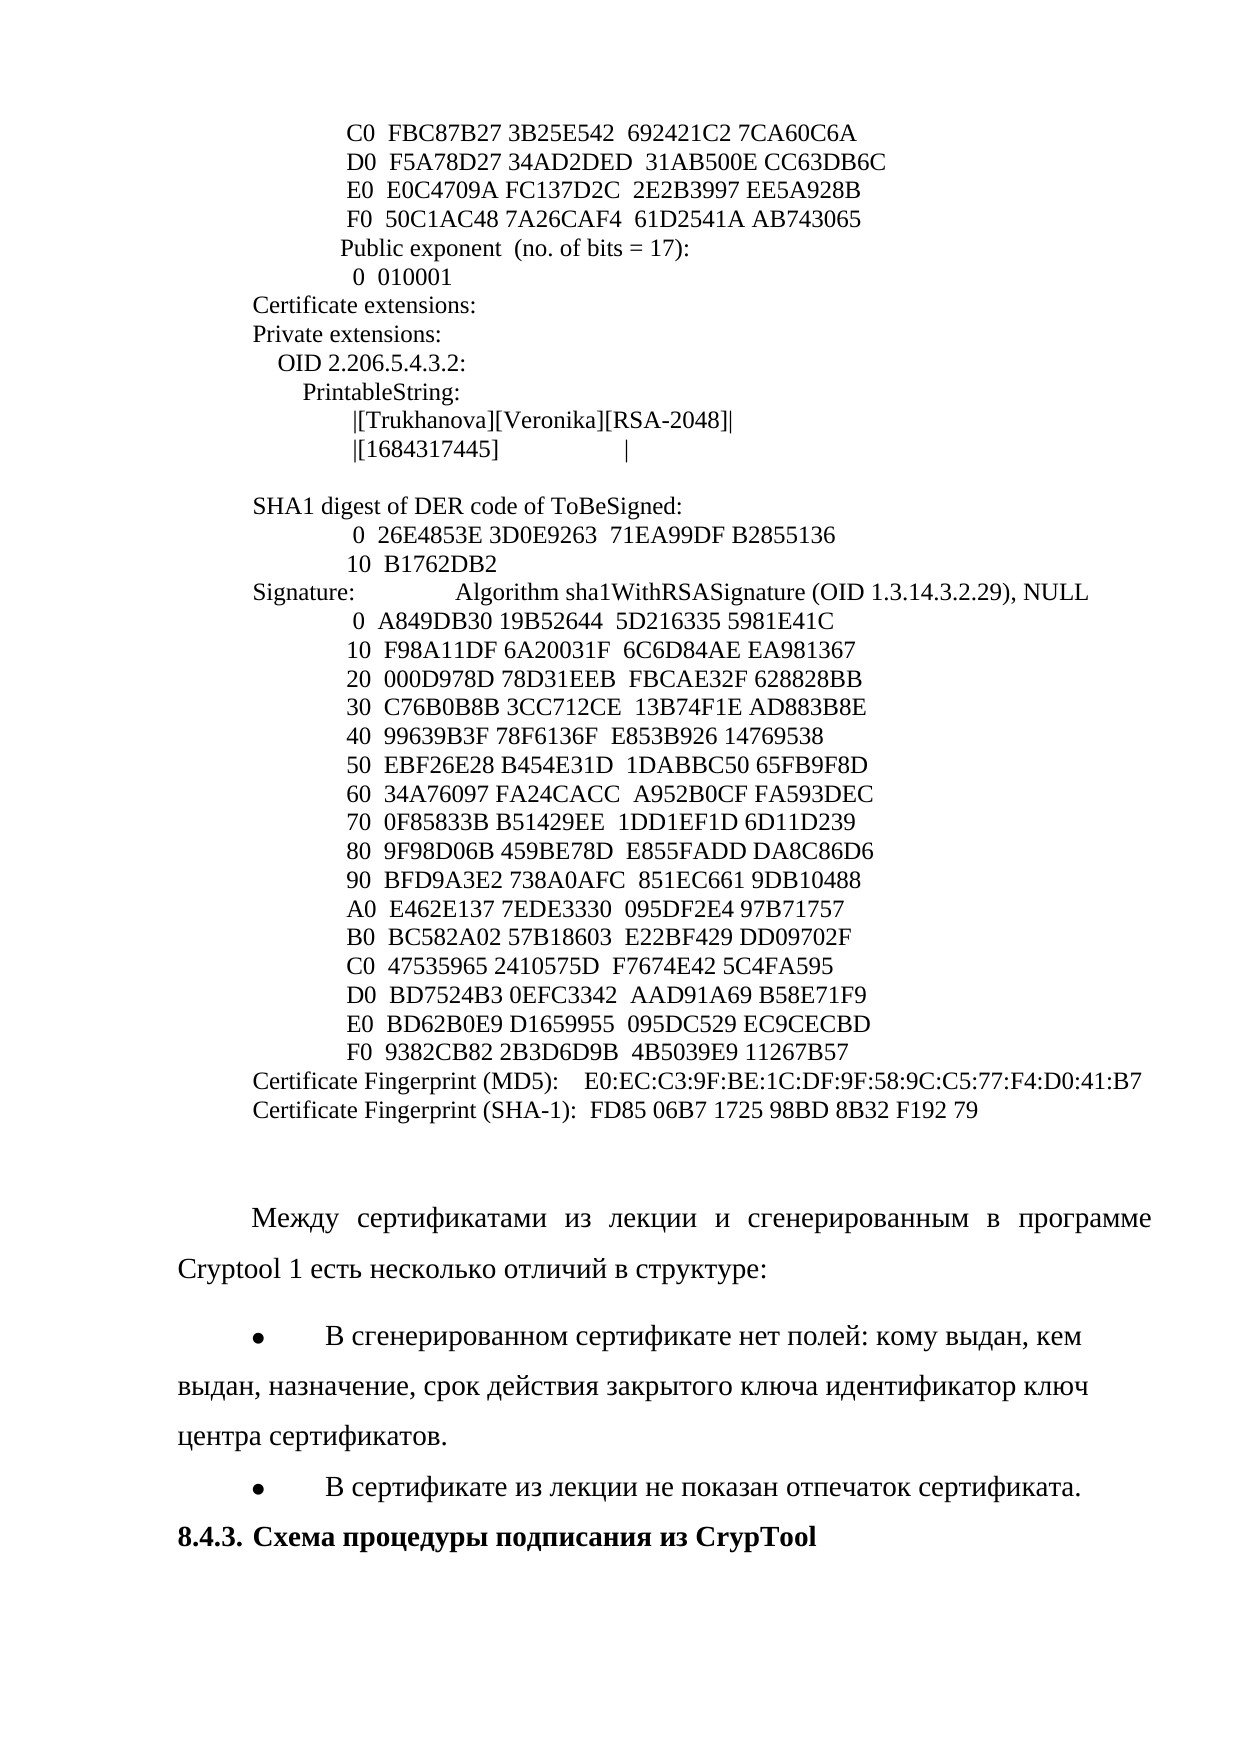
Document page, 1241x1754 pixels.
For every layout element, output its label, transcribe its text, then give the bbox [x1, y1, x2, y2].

list C0 47535965 2410575D F7674E42 5C4FA595 [252, 951, 1152, 980]
list 10 B1762DB2 [252, 549, 1152, 577]
list PrintableString: [252, 377, 1152, 406]
list 20 000D978D 78D31EEB FBCAE32F 628828BB [252, 664, 1152, 692]
list Схема процедуры подписания из CrypTool [177, 1519, 1152, 1553]
list |[Trukhanova][Veronika][RSA-2048]| [252, 406, 1152, 434]
list Public exponent (no. of bits = 17): [252, 233, 1152, 262]
list E0 E0C4709A FC137D2C 2E2B3997 EE5A928B [252, 176, 1152, 204]
list |[1684317445] | [252, 434, 1152, 463]
list A0 E462E137 7EDE3330 095DF2E4 97B71757 [252, 894, 1152, 922]
list В сгенерированном сертификате нет полей: кому выдан, кем выдан, назначение, срок действия закрытого ключа идентификатор ключ центра сертификатов. [177, 1318, 1152, 1452]
list Certificate extensions: [252, 291, 1152, 319]
list 60 34A76097 FA24CACC A952B0CF FA593DEC [252, 779, 1152, 807]
list B0 BC582A02 57B18603 E22BF429 DD09702F [252, 922, 1152, 951]
list Certificate Fingerprint (SHA-1): FD85 06B7 1725 98BD 8B32 F192 79 [252, 1095, 1152, 1124]
list 10 F98A11DF 6A20031F 6C6D84AE EA981367 [252, 635, 1152, 664]
list 0 010001 [252, 262, 1152, 291]
list C0 FBC87B27 3B25E542 692421C2 7CA60C6A [252, 118, 1152, 147]
list 80 9F98D06B 459BE78D E855FADD DA8C86D6 [252, 836, 1152, 865]
text Между сертификатами из лекции и сгенерированным в программе Cryptool 1 есть несколько отличий в структуре: [177, 1201, 1152, 1284]
list Signature: Algorithm sha1WithRSASignature (OID 1.3.14.3.2.29), NULL [252, 577, 1152, 606]
list 40 99639B3F 78F6136F E853B926 14769538 [252, 721, 1152, 750]
list E0 BD62B0E9 D1659955 095DC529 EC9CECBD [252, 1009, 1152, 1037]
list 90 BFD9A3E2 738A0AFC 851EC661 9DB10488 [252, 865, 1152, 894]
list SHA1 digest of DER code of ToBeSigned: [252, 491, 1152, 520]
list 0 A849DB30 19B52644 5D216335 5981E41C [252, 606, 1152, 635]
list F0 50C1AC48 7A26CAF4 61D2541A AB743065 [252, 204, 1152, 233]
list В сертификате из лекции не показан отпечаток сертификата. [177, 1469, 1152, 1502]
list 50 EBF26E28 B454E31D 1DABBC50 65FB9F8D [252, 750, 1152, 779]
list 30 C76B0B8B 3CC712CE 13B74F1E AD883B8E [252, 692, 1152, 721]
list Certificate Fingerprint (MD5): E0:EC:C3:9F:BE:1C:DF:9F:58:9C:C5:77:F4:D0:41:B7 [252, 1066, 1152, 1095]
list Private extensions: [252, 319, 1152, 348]
list D0 F5A78D27 34AD2DED 31AB500E CC63DB6C [252, 147, 1152, 176]
list OID 2.206.5.4.3.2: [252, 348, 1152, 377]
list F0 9382CB82 2B3D6D9B 4B5039E9 11267B57 [252, 1037, 1152, 1066]
list 70 0F85833B B51429EE 1DD1EF1D 6D11D239 [252, 807, 1152, 836]
list 0 26E4853E 3D0E9263 71EA99DF B2855136 [252, 520, 1152, 549]
list D0 BD7524B3 0EFC3342 AAD91A69 B58E71F9 [252, 980, 1152, 1009]
